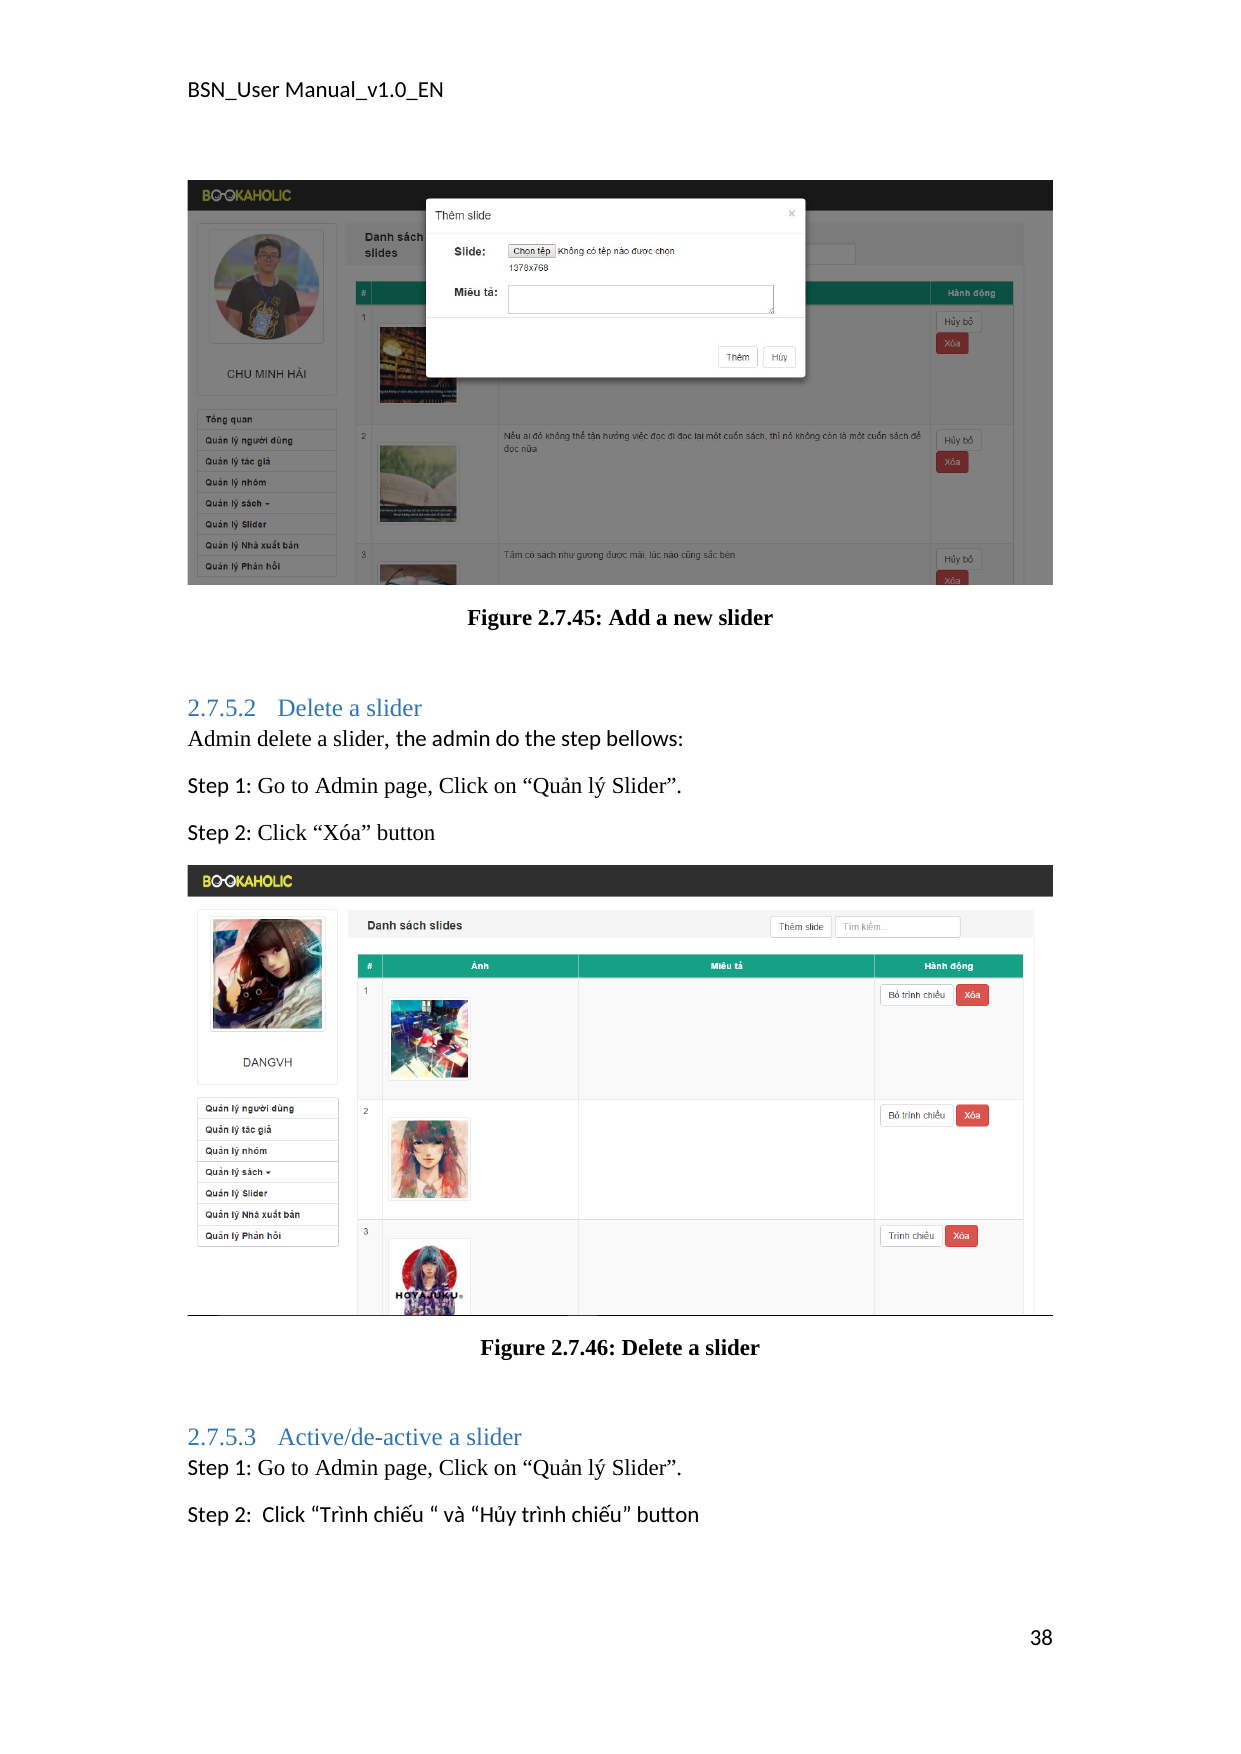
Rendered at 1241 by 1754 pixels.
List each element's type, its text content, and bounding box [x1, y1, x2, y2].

text Step 1: Go to Admin page, Click on “Quản lý Slider”. [187, 771, 1053, 799]
picture [187, 180, 1053, 585]
text Step 2: Click “Xóa” button [187, 818, 1053, 846]
picture [187, 865, 1053, 1316]
text Step 1: Go to Admin page, Click on “Quản lý Slider”. [187, 1453, 1053, 1481]
subtitle Active/de-active a slider [187, 1422, 1053, 1451]
text Admin delete a slider, the admin do the step bellows: [187, 724, 1053, 752]
text Step 2: Click “Trình chiếu “ và “Hủy trình chiếu” button [187, 1500, 1053, 1528]
subtitle Delete a slider [187, 693, 1053, 722]
